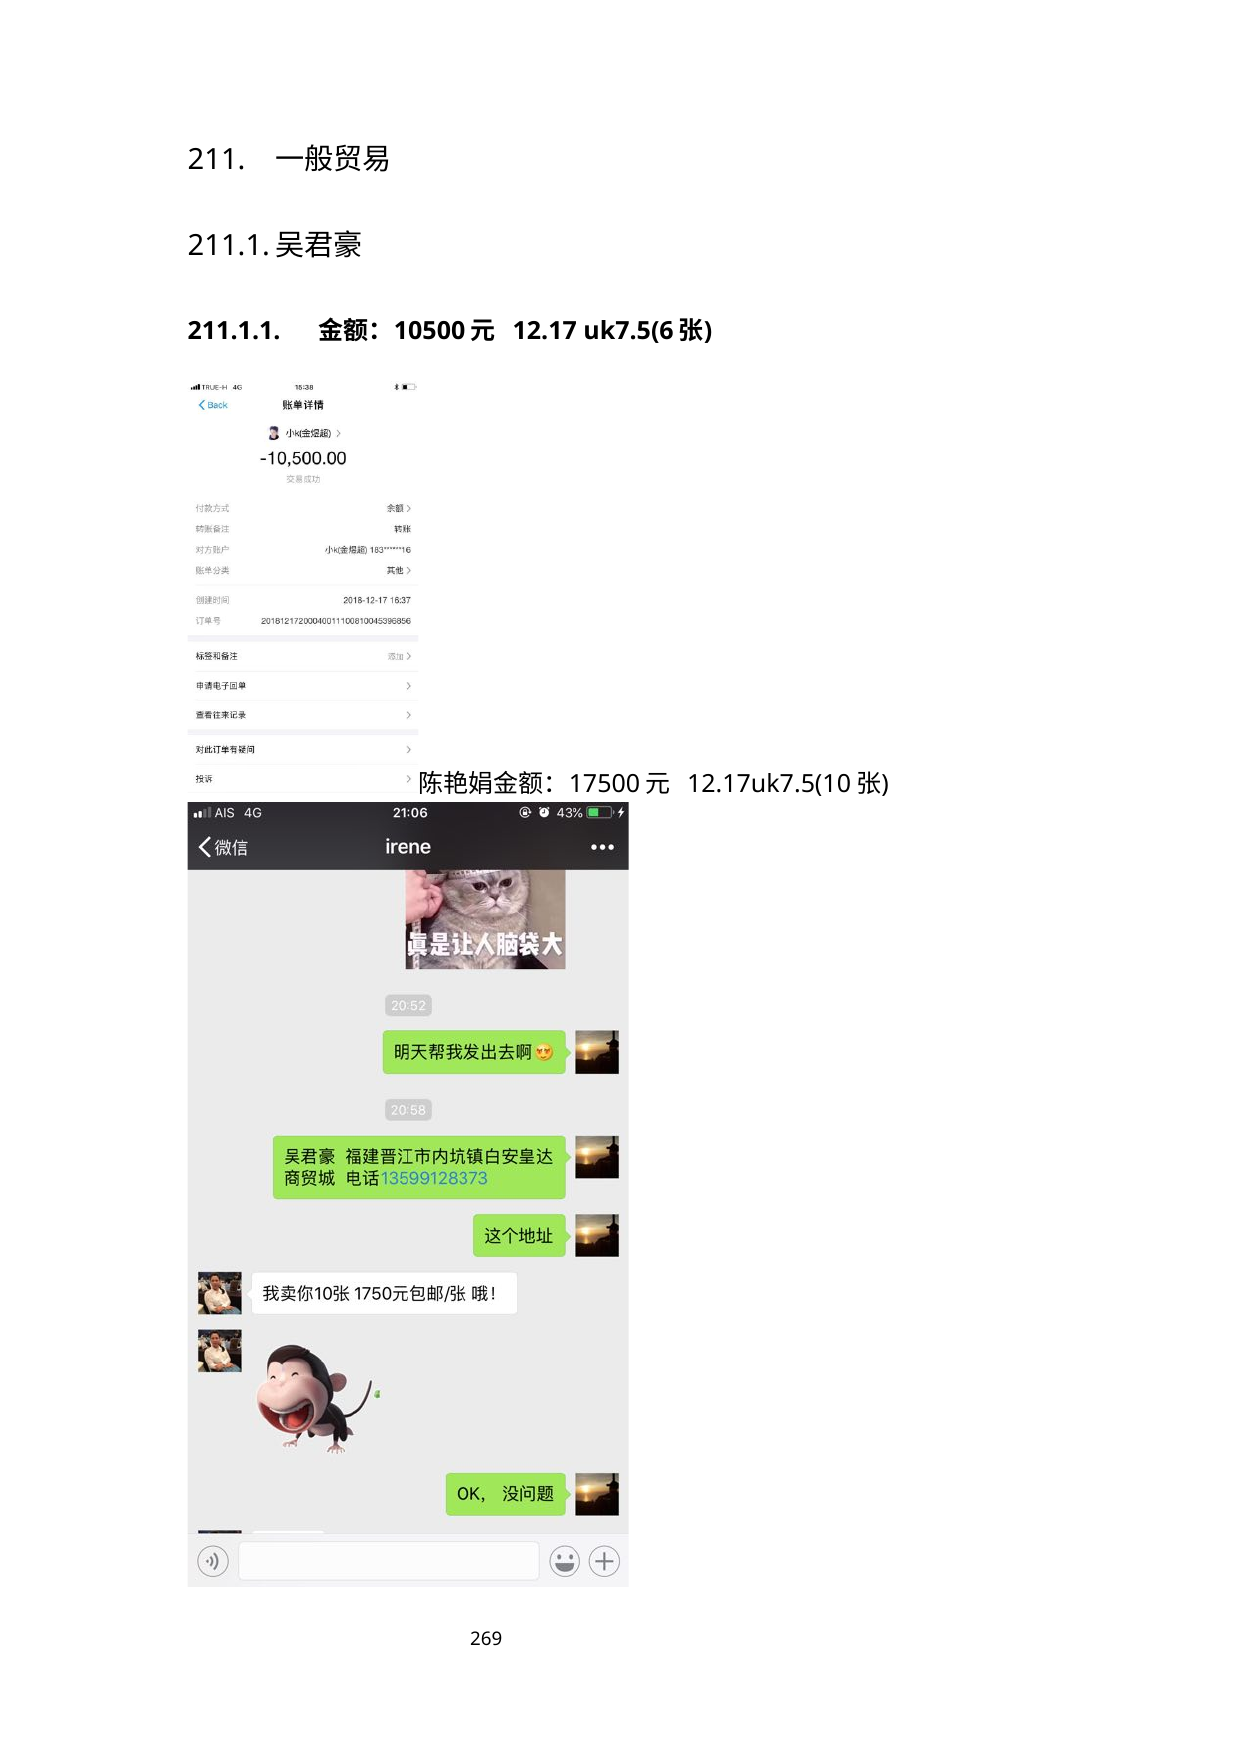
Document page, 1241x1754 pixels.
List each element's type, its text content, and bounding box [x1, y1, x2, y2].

subtitle 吴君豪 [187, 210, 1053, 275]
picture [187, 381, 419, 793]
subtitle 金额：10500元 12.17 uk7.5(6张) [187, 296, 1053, 361]
picture [187, 802, 629, 1587]
subtitle 一般贸易 [187, 124, 1053, 189]
